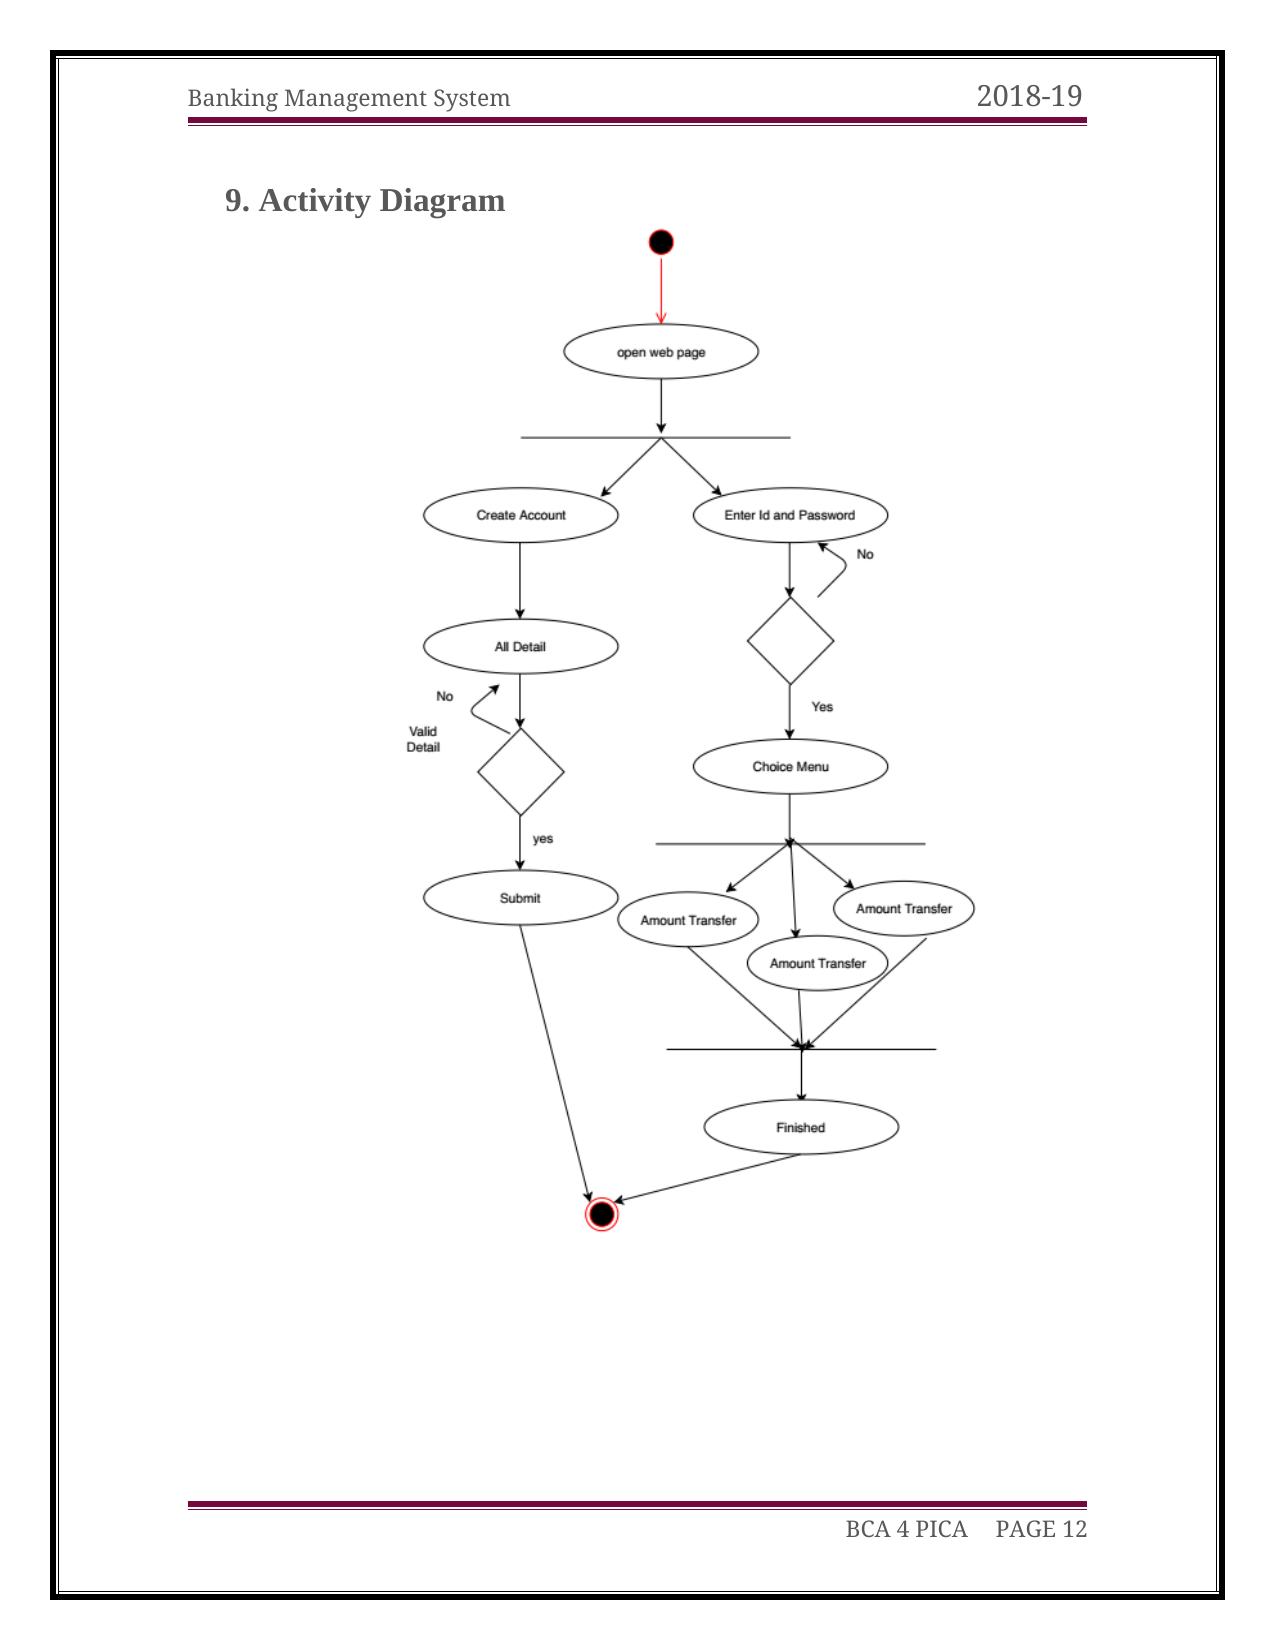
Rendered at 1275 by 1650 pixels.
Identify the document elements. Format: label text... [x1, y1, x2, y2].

picture [225, 220, 1125, 1277]
text 9. Activity Diagram [225, 180, 1087, 220]
